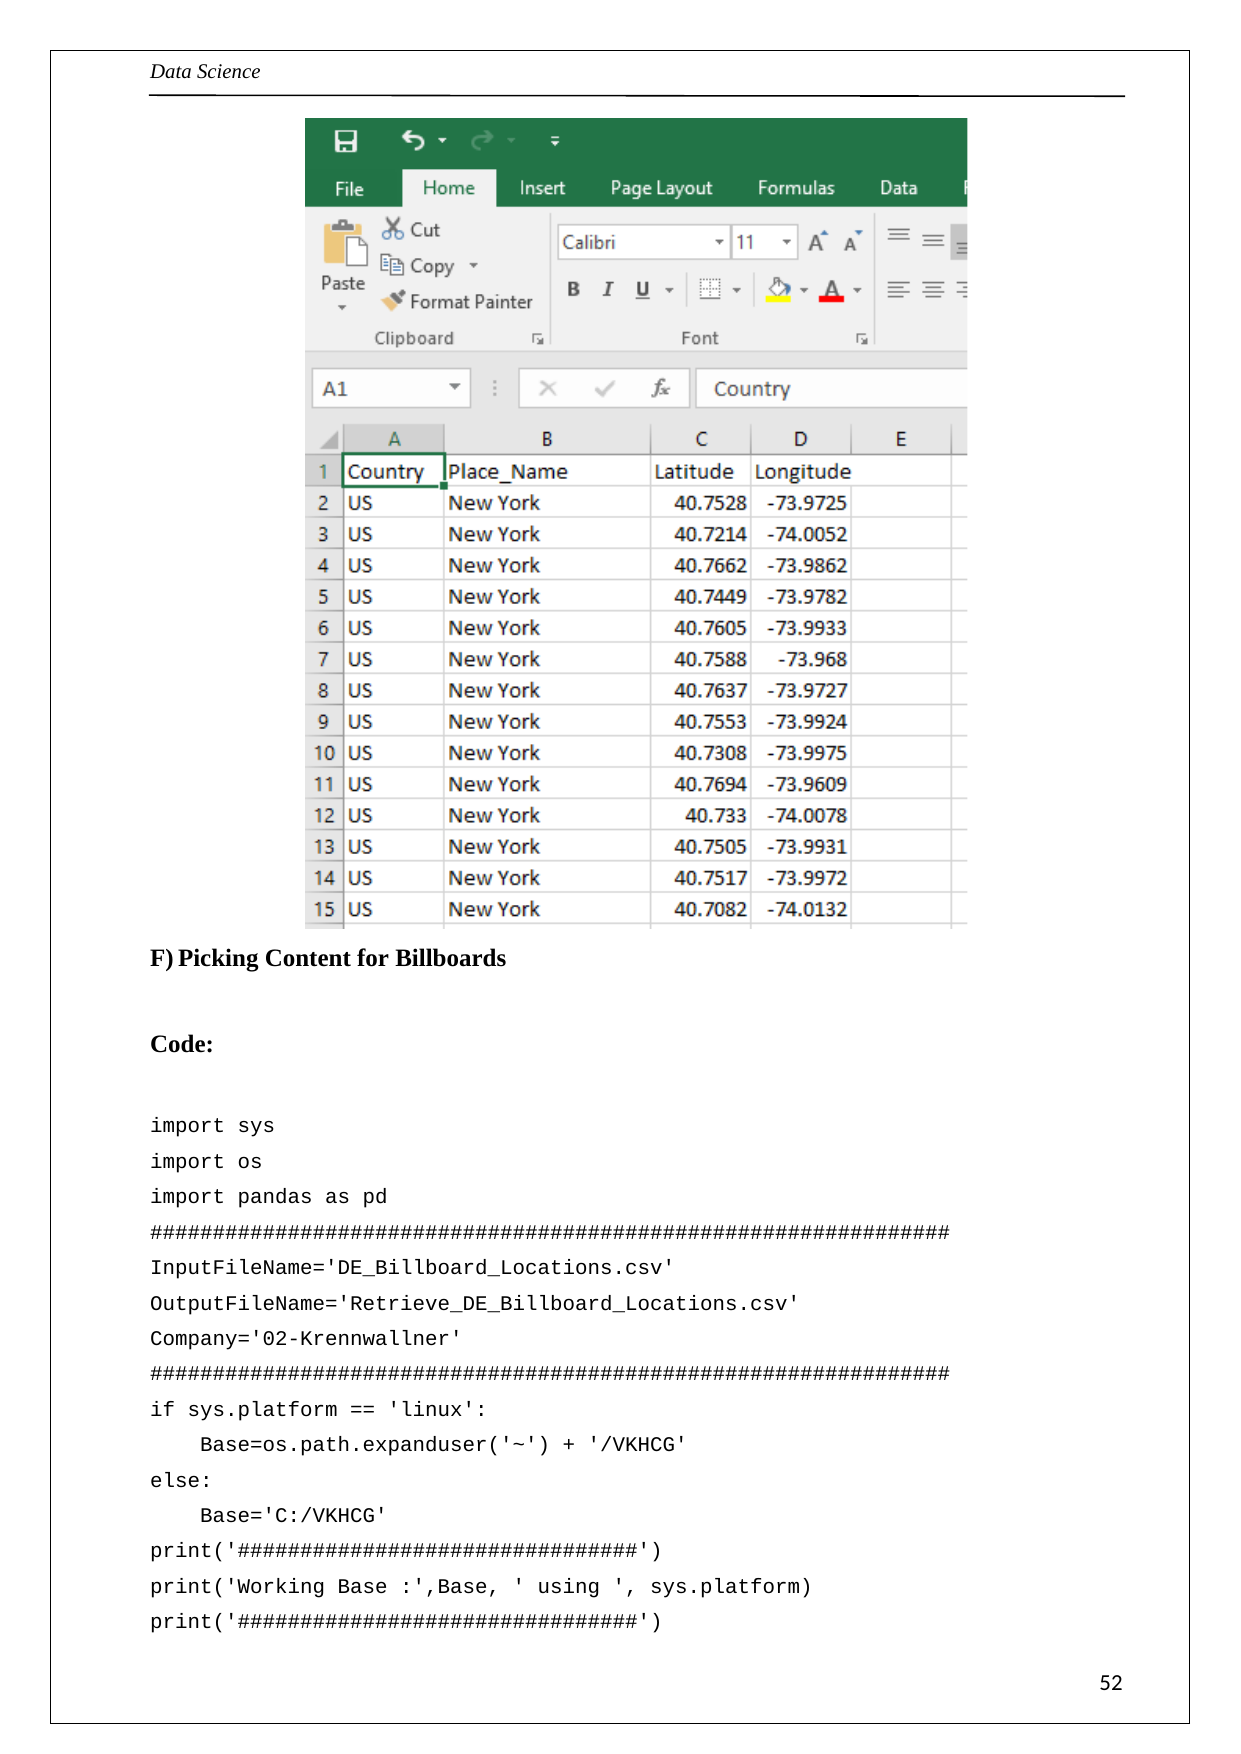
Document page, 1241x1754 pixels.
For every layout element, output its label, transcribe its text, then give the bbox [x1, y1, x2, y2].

text ################################################################ [150, 1363, 1122, 1387]
text import sys [150, 1116, 1122, 1139]
text InputFileName='DE_Billboard_Locations.csv' [150, 1257, 1122, 1281]
text ################################################################ [150, 1222, 1122, 1245]
text Code: [150, 1029, 1122, 1058]
text else: [150, 1470, 1122, 1493]
text OutputFileName='Retrieve_DE_Billboard_Locations.csv' [150, 1293, 1122, 1316]
text if sys.platform == 'linux': [150, 1399, 1122, 1422]
text F) Picking Content for Billboards [150, 943, 1122, 972]
picture [305, 118, 968, 929]
text Base=os.path.expanduser('~') + '/VKHCG' [150, 1434, 1122, 1458]
text Base='C:/VKHCG' [150, 1505, 1122, 1529]
text print('Working Base :',Base, ' using ', sys.platform) [150, 1576, 1122, 1599]
text print('################################') [150, 1611, 1122, 1635]
text import pandas as pd [150, 1186, 1122, 1210]
text Company='02-Krennwallner' [150, 1328, 1122, 1352]
text import os [150, 1151, 1122, 1174]
text print('################################') [150, 1541, 1122, 1564]
